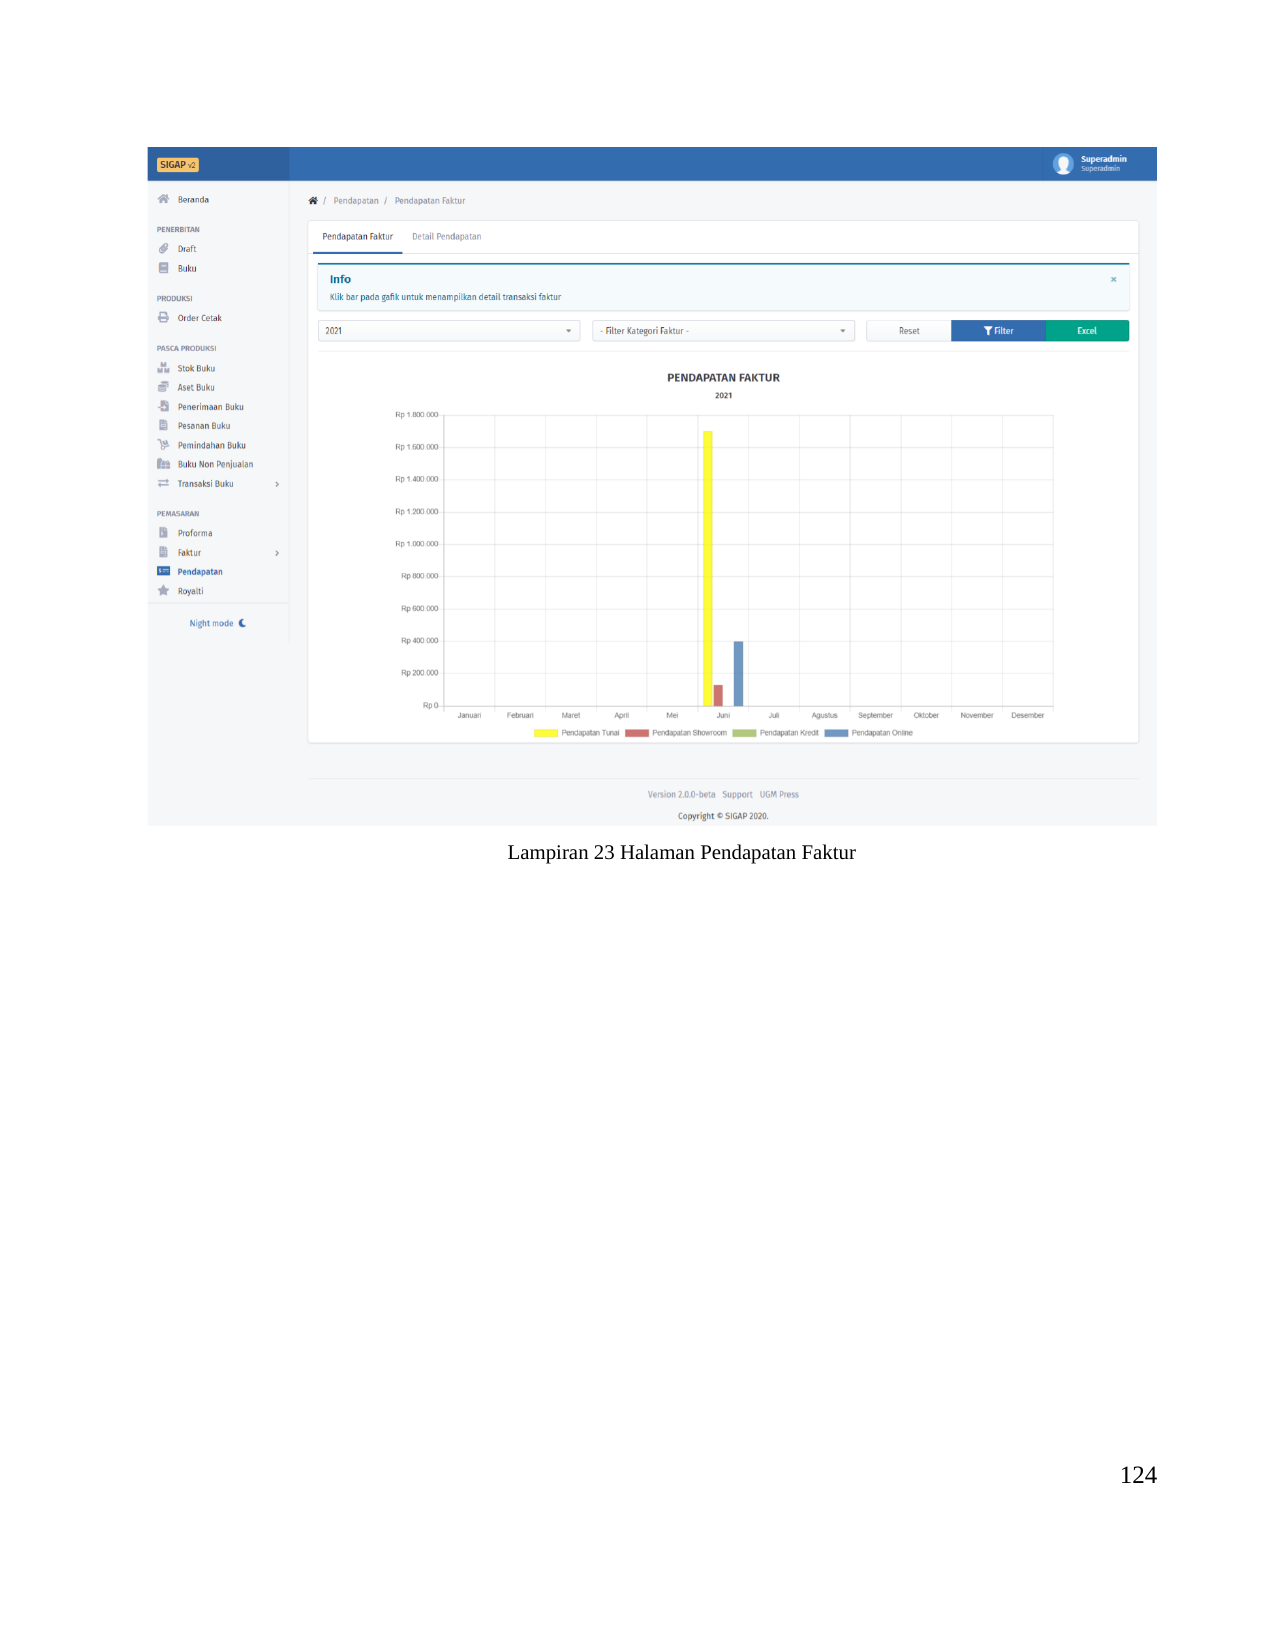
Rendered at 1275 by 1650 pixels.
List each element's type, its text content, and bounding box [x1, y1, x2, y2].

picture [147, 147, 1157, 826]
